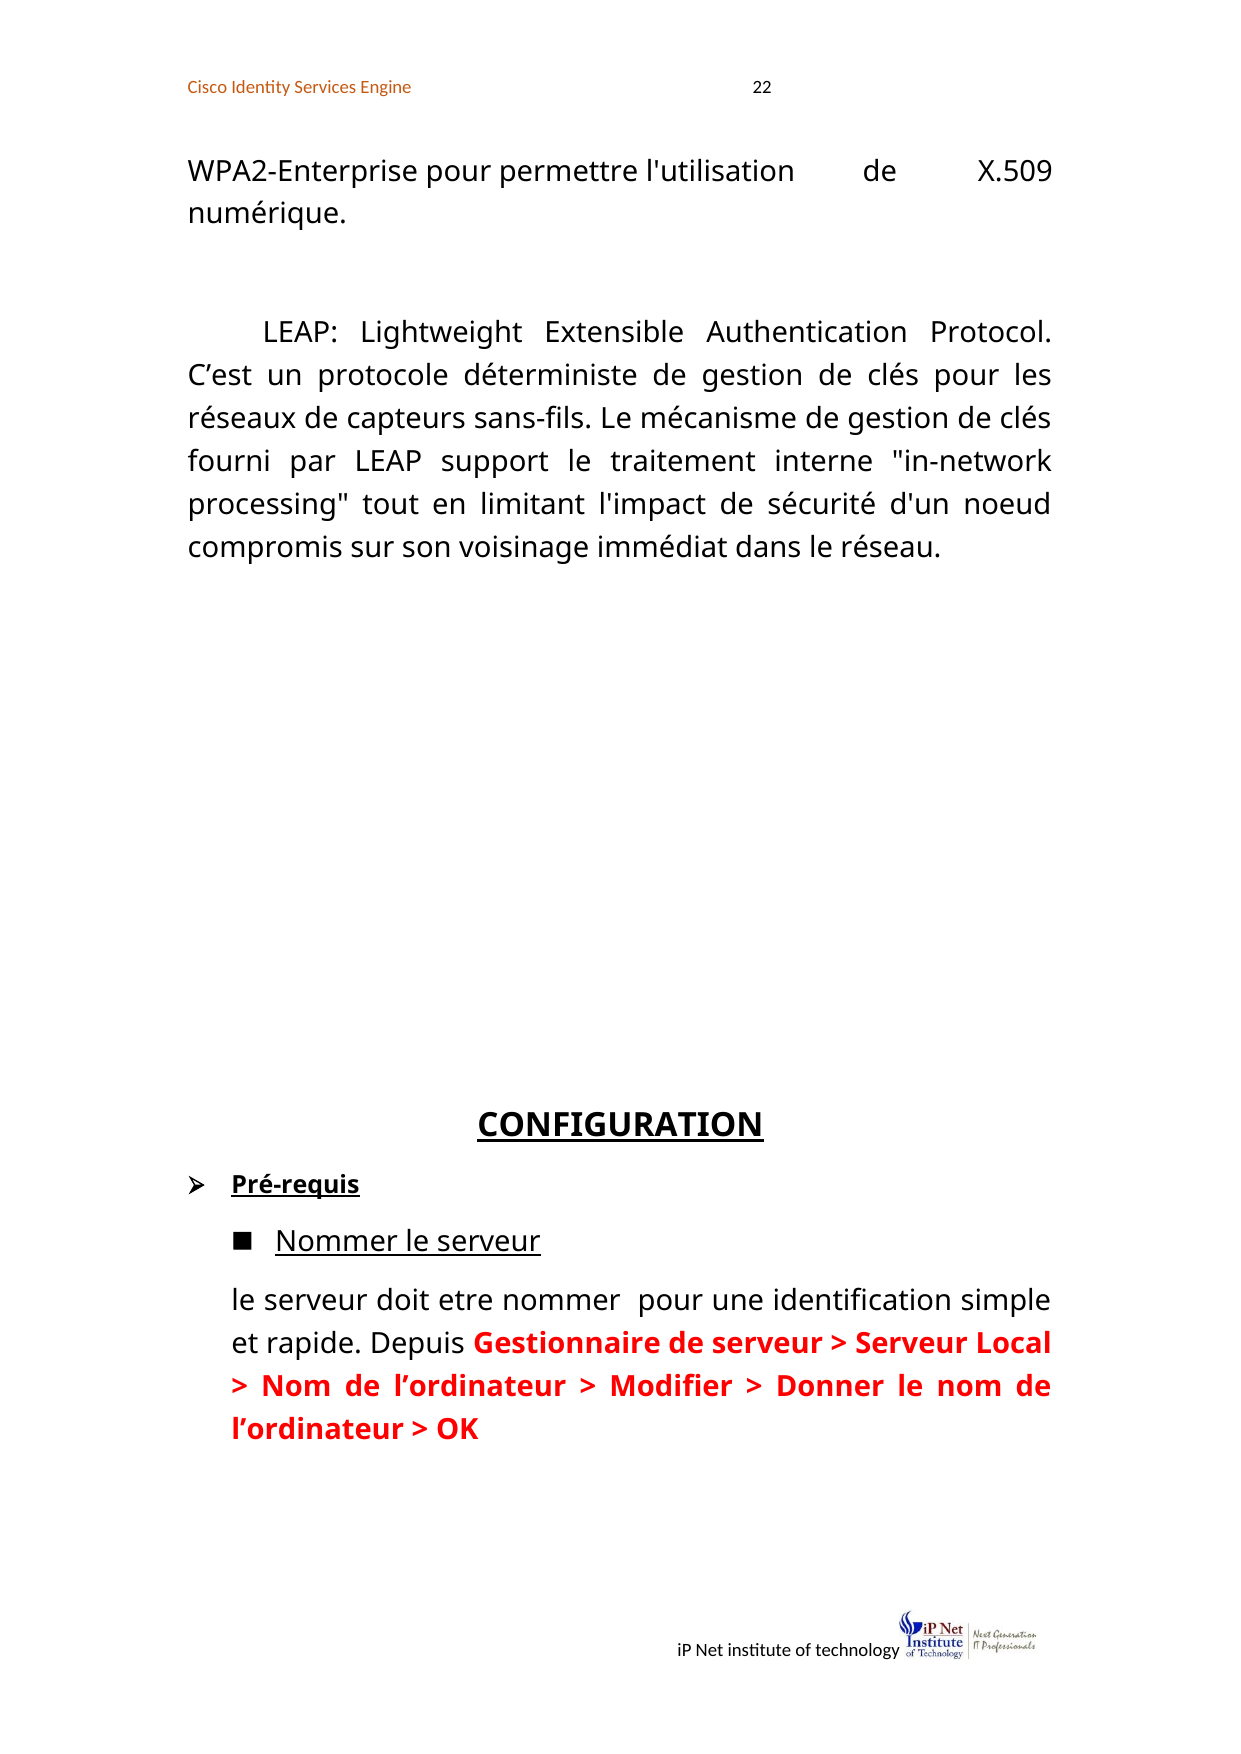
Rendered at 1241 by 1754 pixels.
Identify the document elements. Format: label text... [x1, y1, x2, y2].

list le serveur doit etre nommer pour une identification simple et rapide. Depuis Gestionnaire de serveur > Serveur Local > Nom de l’ordinateur > Modifier > Donner le nom de l’ordinateur > OK [231, 1279, 1053, 1448]
list Pré-requis [187, 1167, 1053, 1201]
picture [898, 1609, 1037, 1660]
list LEAP: Lightweight Extensible Authentication Protocol. C’est un protocole déterministe de gestion de clés pour les réseaux de capteurs sans-fils. Le mécanisme de gestion de clés fourni par LEAP support le traitement interne "in-network processing" tout en limitant l'impact de sécurité d'un noeud compromis sur son voisinage immédiat dans le réseau. [187, 312, 1053, 566]
list Nommer le serveur [231, 1220, 1053, 1260]
list CONFIGURATION [187, 1101, 1053, 1146]
